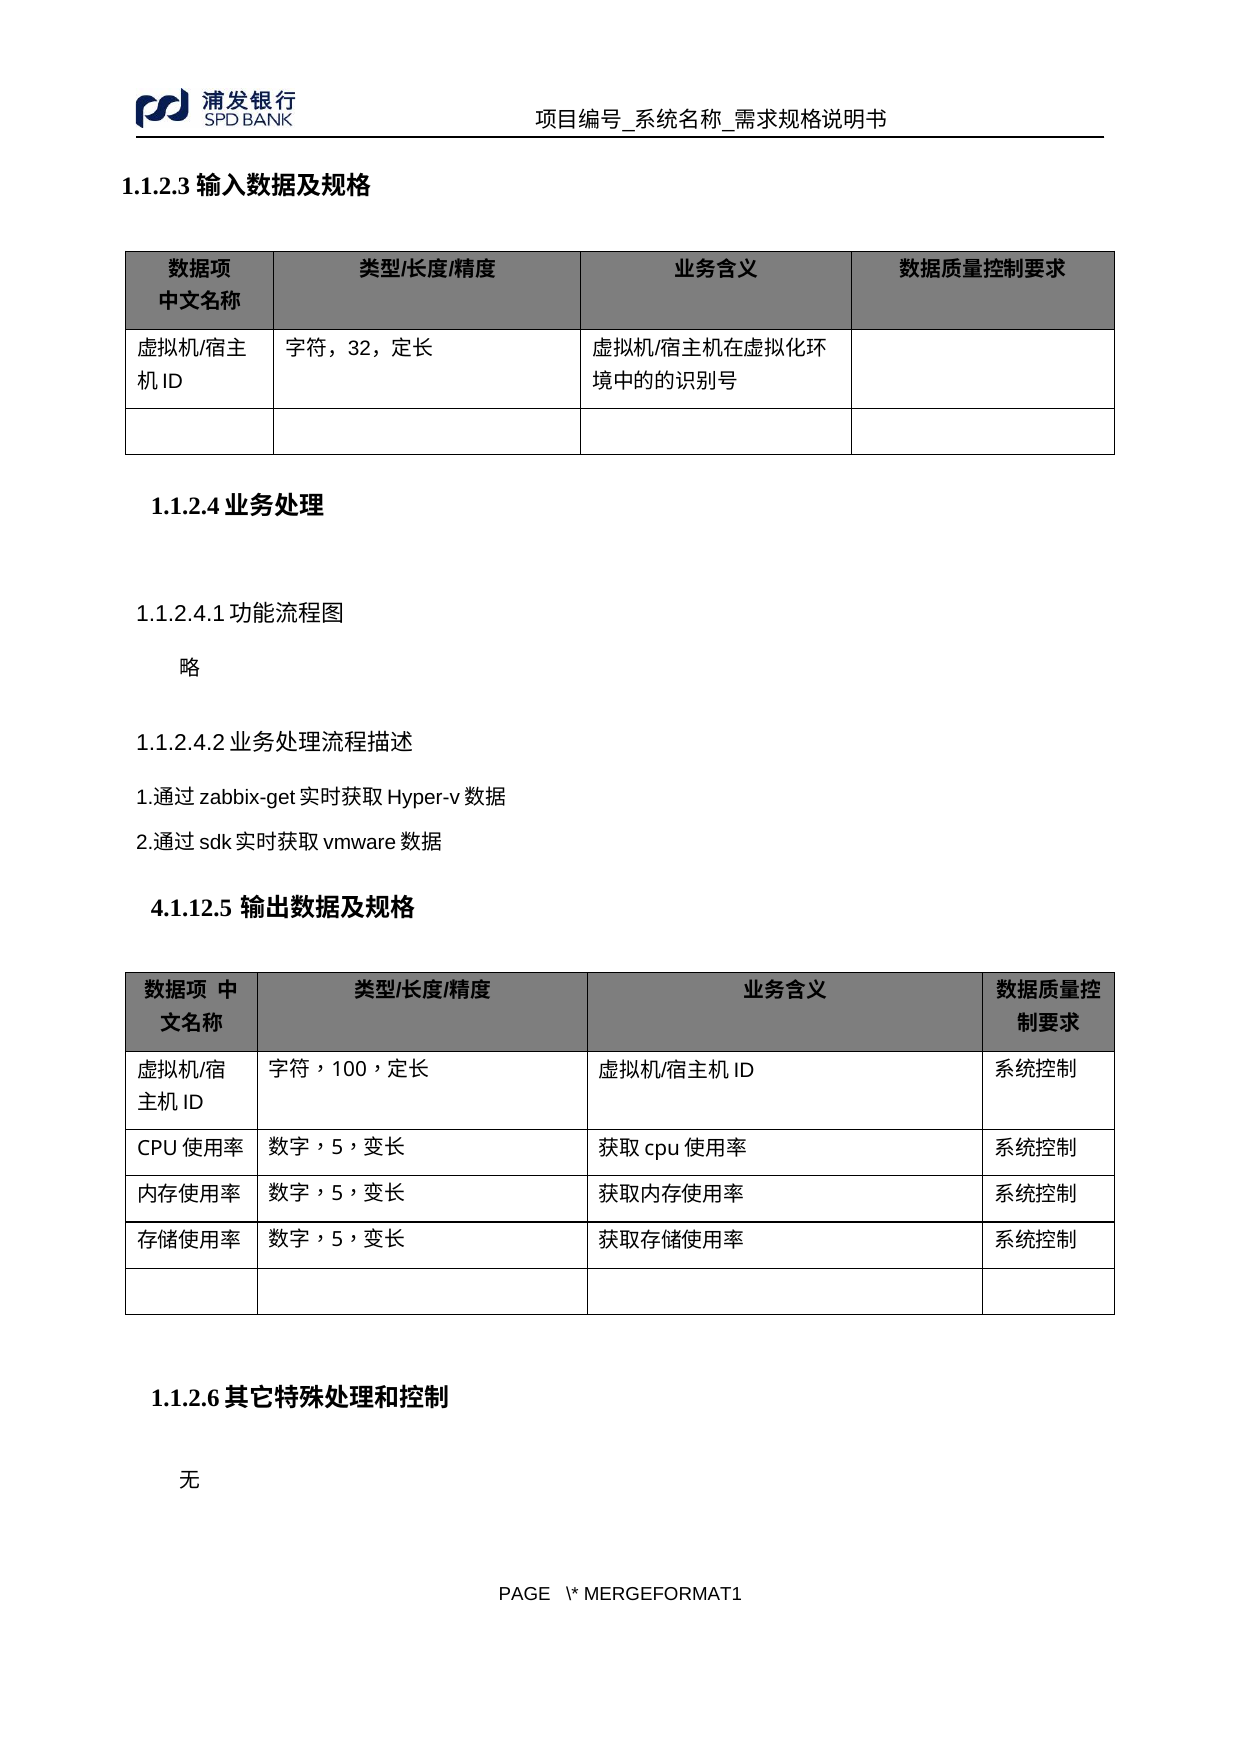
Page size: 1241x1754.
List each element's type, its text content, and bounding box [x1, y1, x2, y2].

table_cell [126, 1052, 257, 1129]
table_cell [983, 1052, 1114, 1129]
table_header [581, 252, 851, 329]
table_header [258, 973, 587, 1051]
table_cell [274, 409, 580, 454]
subtitle 1.1.2.4业务处理 [151, 471, 1104, 536]
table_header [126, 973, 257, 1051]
subtitle 1.1.2.6其它特殊处理和控制 [151, 1363, 1104, 1428]
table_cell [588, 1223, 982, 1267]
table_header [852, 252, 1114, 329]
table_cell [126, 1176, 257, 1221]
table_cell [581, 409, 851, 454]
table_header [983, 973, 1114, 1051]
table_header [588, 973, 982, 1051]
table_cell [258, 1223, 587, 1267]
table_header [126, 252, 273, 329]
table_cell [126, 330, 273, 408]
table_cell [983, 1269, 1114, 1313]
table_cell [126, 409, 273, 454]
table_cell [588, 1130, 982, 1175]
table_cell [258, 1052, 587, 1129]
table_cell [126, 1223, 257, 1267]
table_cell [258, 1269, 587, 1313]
subtitle 1.1.2.3 输入数据及规格 [121, 151, 1104, 216]
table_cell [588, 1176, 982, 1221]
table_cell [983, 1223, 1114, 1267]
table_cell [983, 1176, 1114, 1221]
text 略 [136, 650, 1104, 683]
subtitle 1.1.2.4.1功能流程图 [136, 579, 1104, 644]
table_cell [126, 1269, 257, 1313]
subtitle 输出数据及规格 [151, 873, 1104, 938]
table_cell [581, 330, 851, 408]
subtitle 1.1.2.4.2业务处理流程描述 [136, 708, 1104, 773]
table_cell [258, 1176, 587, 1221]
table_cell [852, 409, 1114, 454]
picture [135, 88, 296, 128]
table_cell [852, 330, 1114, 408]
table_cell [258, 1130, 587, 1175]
text 1.通过zabbix-get实时获取Hyper-v数据 [136, 779, 1104, 812]
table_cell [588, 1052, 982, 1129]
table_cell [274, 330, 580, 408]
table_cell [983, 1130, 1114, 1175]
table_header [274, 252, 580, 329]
text 2.通过sdk实时获取vmware数据 [136, 824, 1104, 857]
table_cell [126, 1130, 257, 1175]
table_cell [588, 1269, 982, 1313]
text 无 [136, 1463, 1104, 1495]
